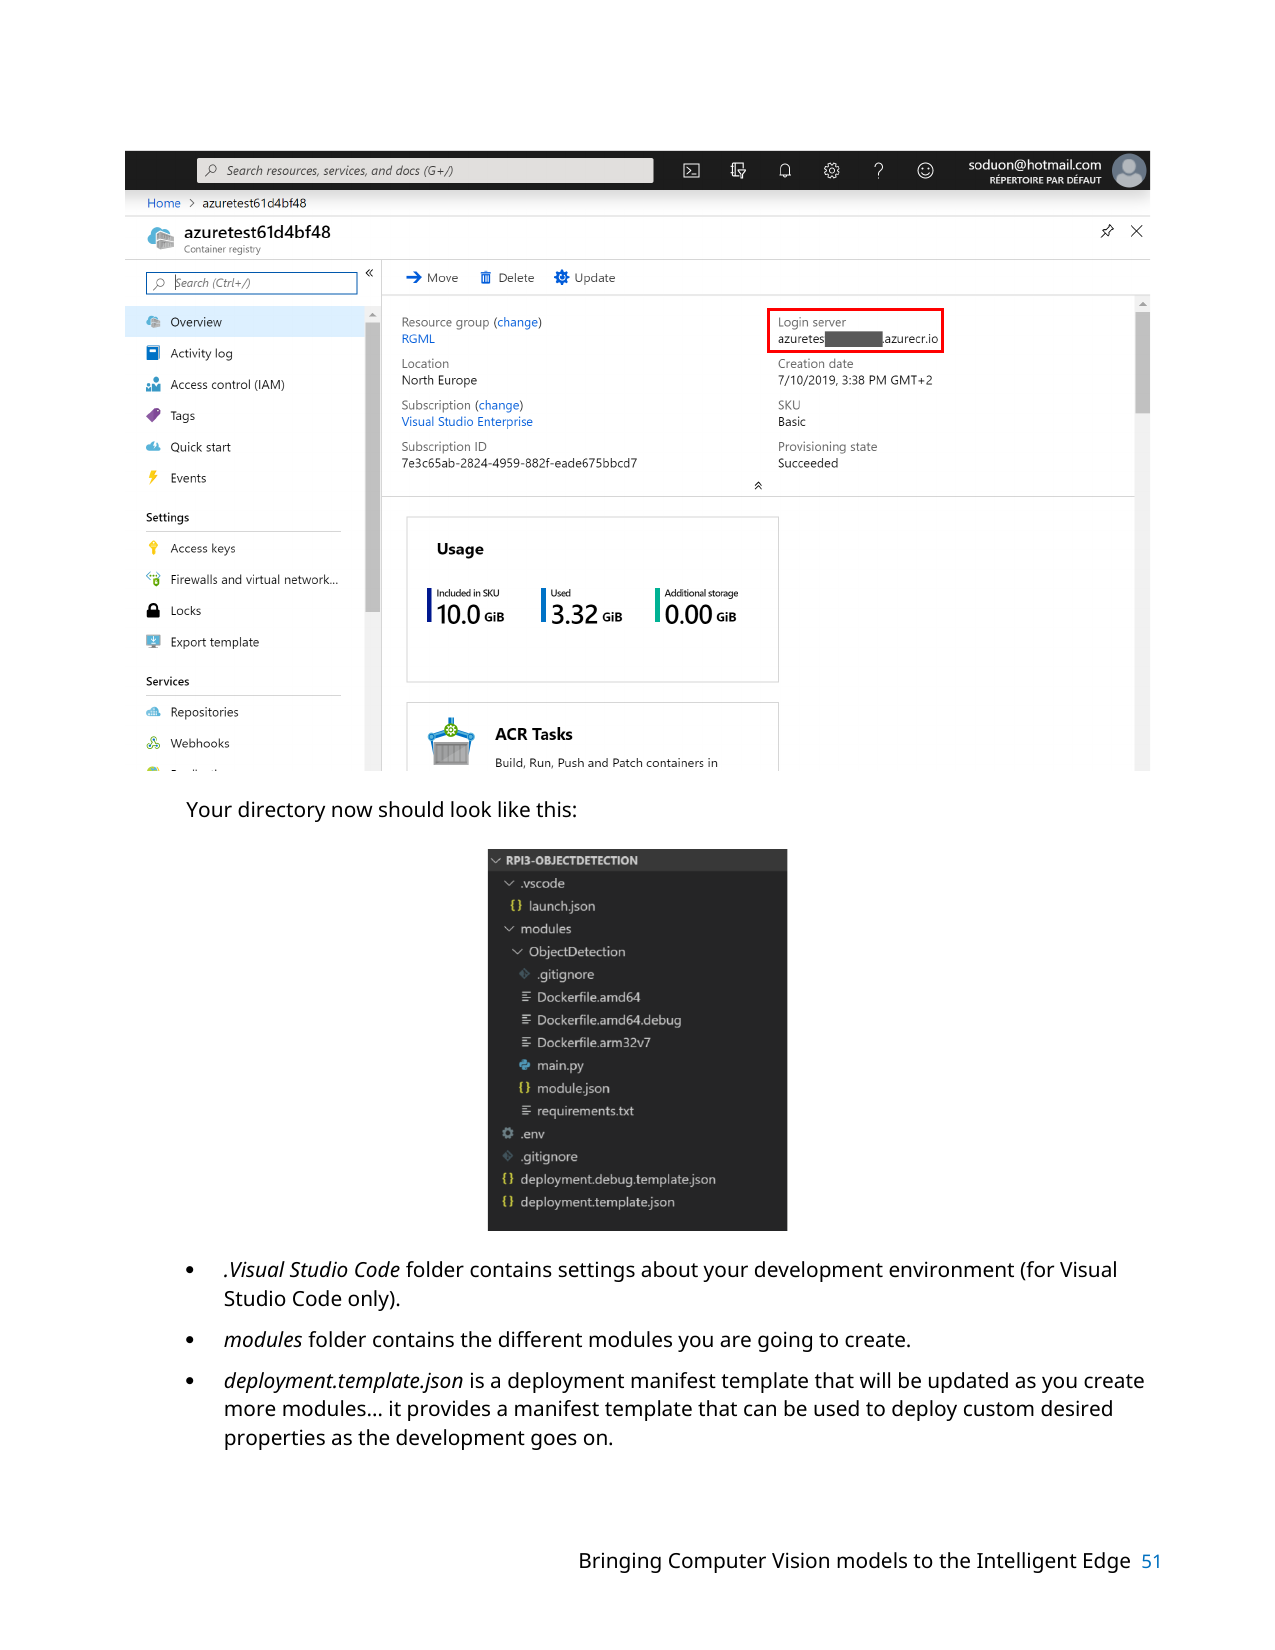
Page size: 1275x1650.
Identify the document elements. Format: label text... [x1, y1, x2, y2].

text Your directory now should look like this: [186, 796, 1162, 824]
list .Visual Studio Code folder contains settings about your development environment (for Visual Studio Code only). [186, 1255, 1162, 1312]
list deployment.template.json is a deployment manifest template that will be updated as you create more modules… it provides a manifest template that can be used to deploy custom desired properties as the development goes on. [186, 1366, 1162, 1451]
list modules folder contains the different modules you are going to create. [186, 1325, 1162, 1353]
picture [487, 849, 788, 1231]
picture [125, 150, 1150, 771]
